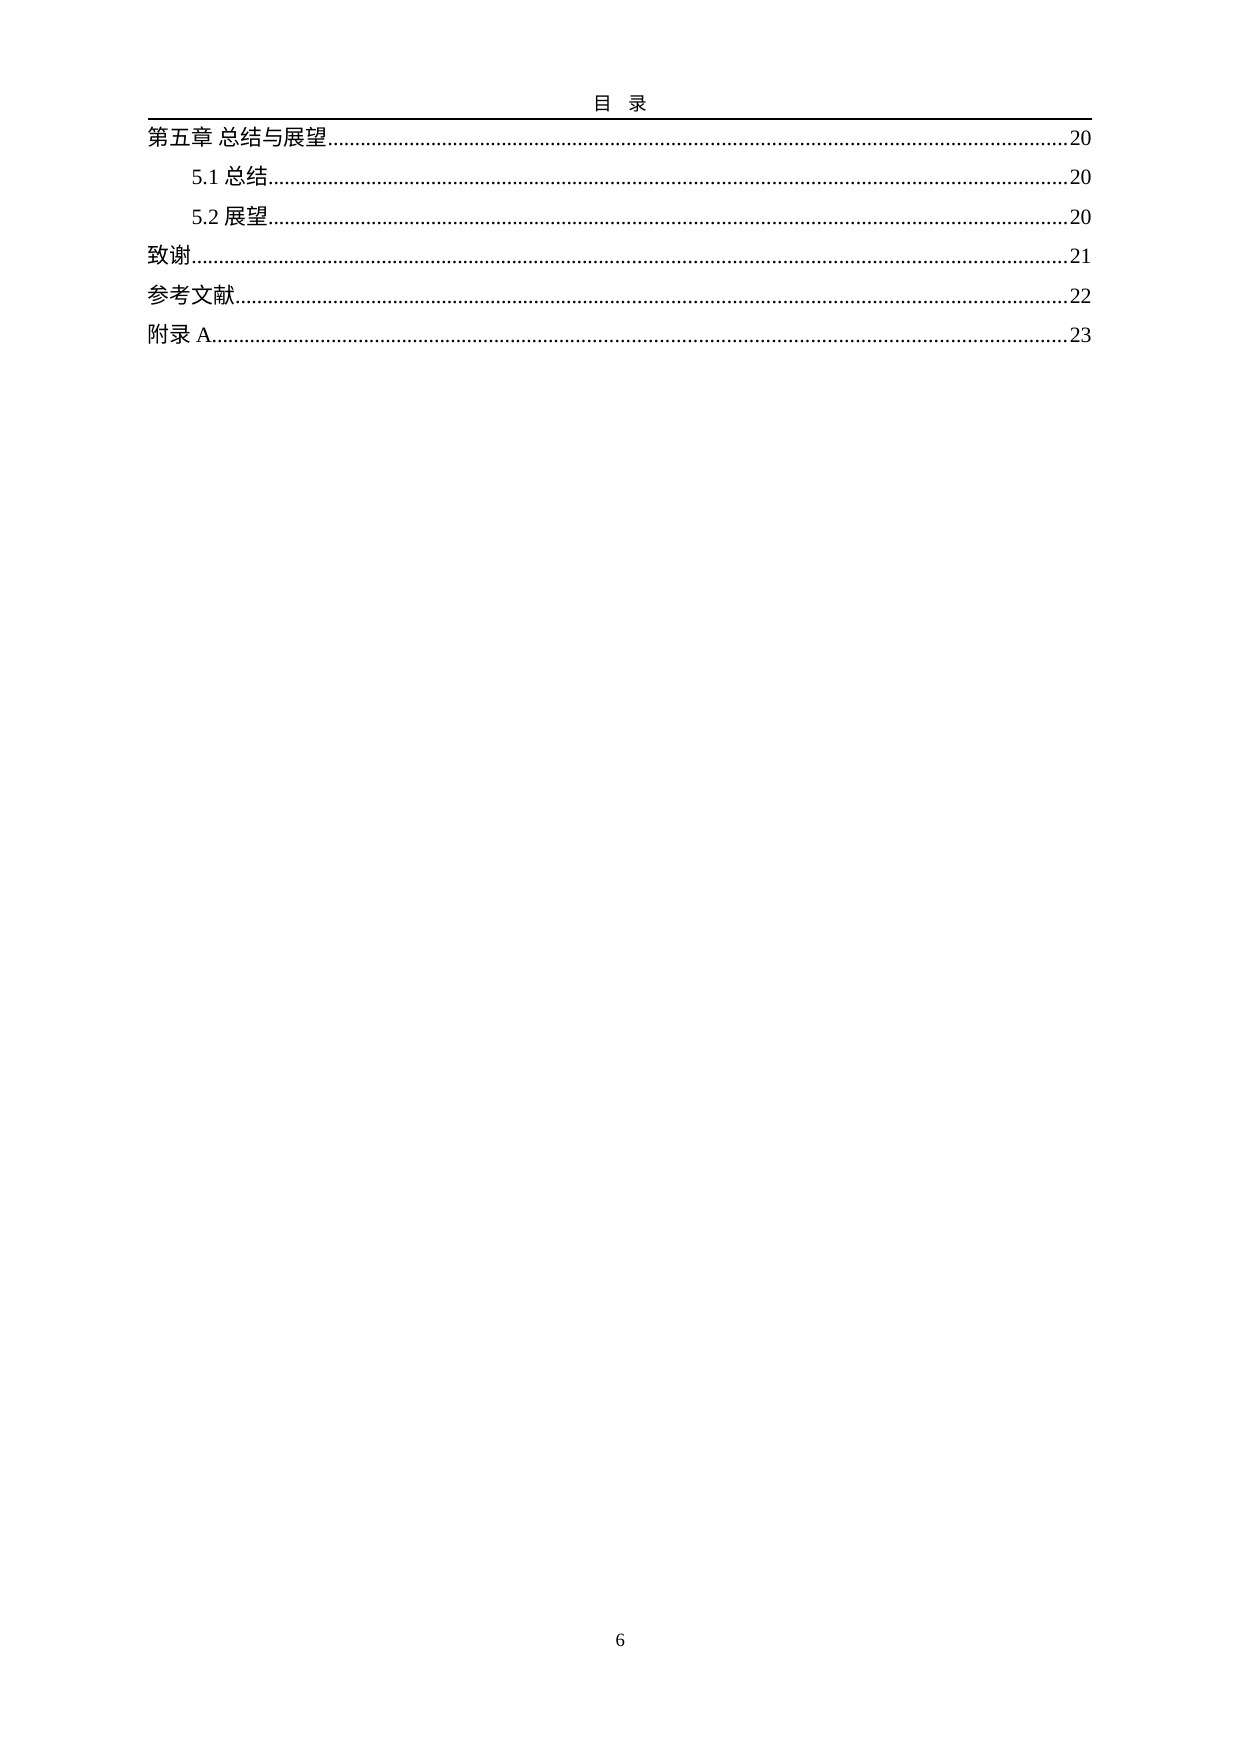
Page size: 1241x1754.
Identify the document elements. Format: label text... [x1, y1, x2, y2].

text 附录A 23 [148, 317, 1092, 349]
text 第五章 总结与展望 20 [148, 120, 1092, 151]
text 致谢 21 [148, 238, 1092, 270]
text 参考文献 22 [148, 278, 1092, 309]
text 5.2 展望 20 [191, 199, 1092, 230]
text 5.1 总结 20 [191, 159, 1092, 191]
